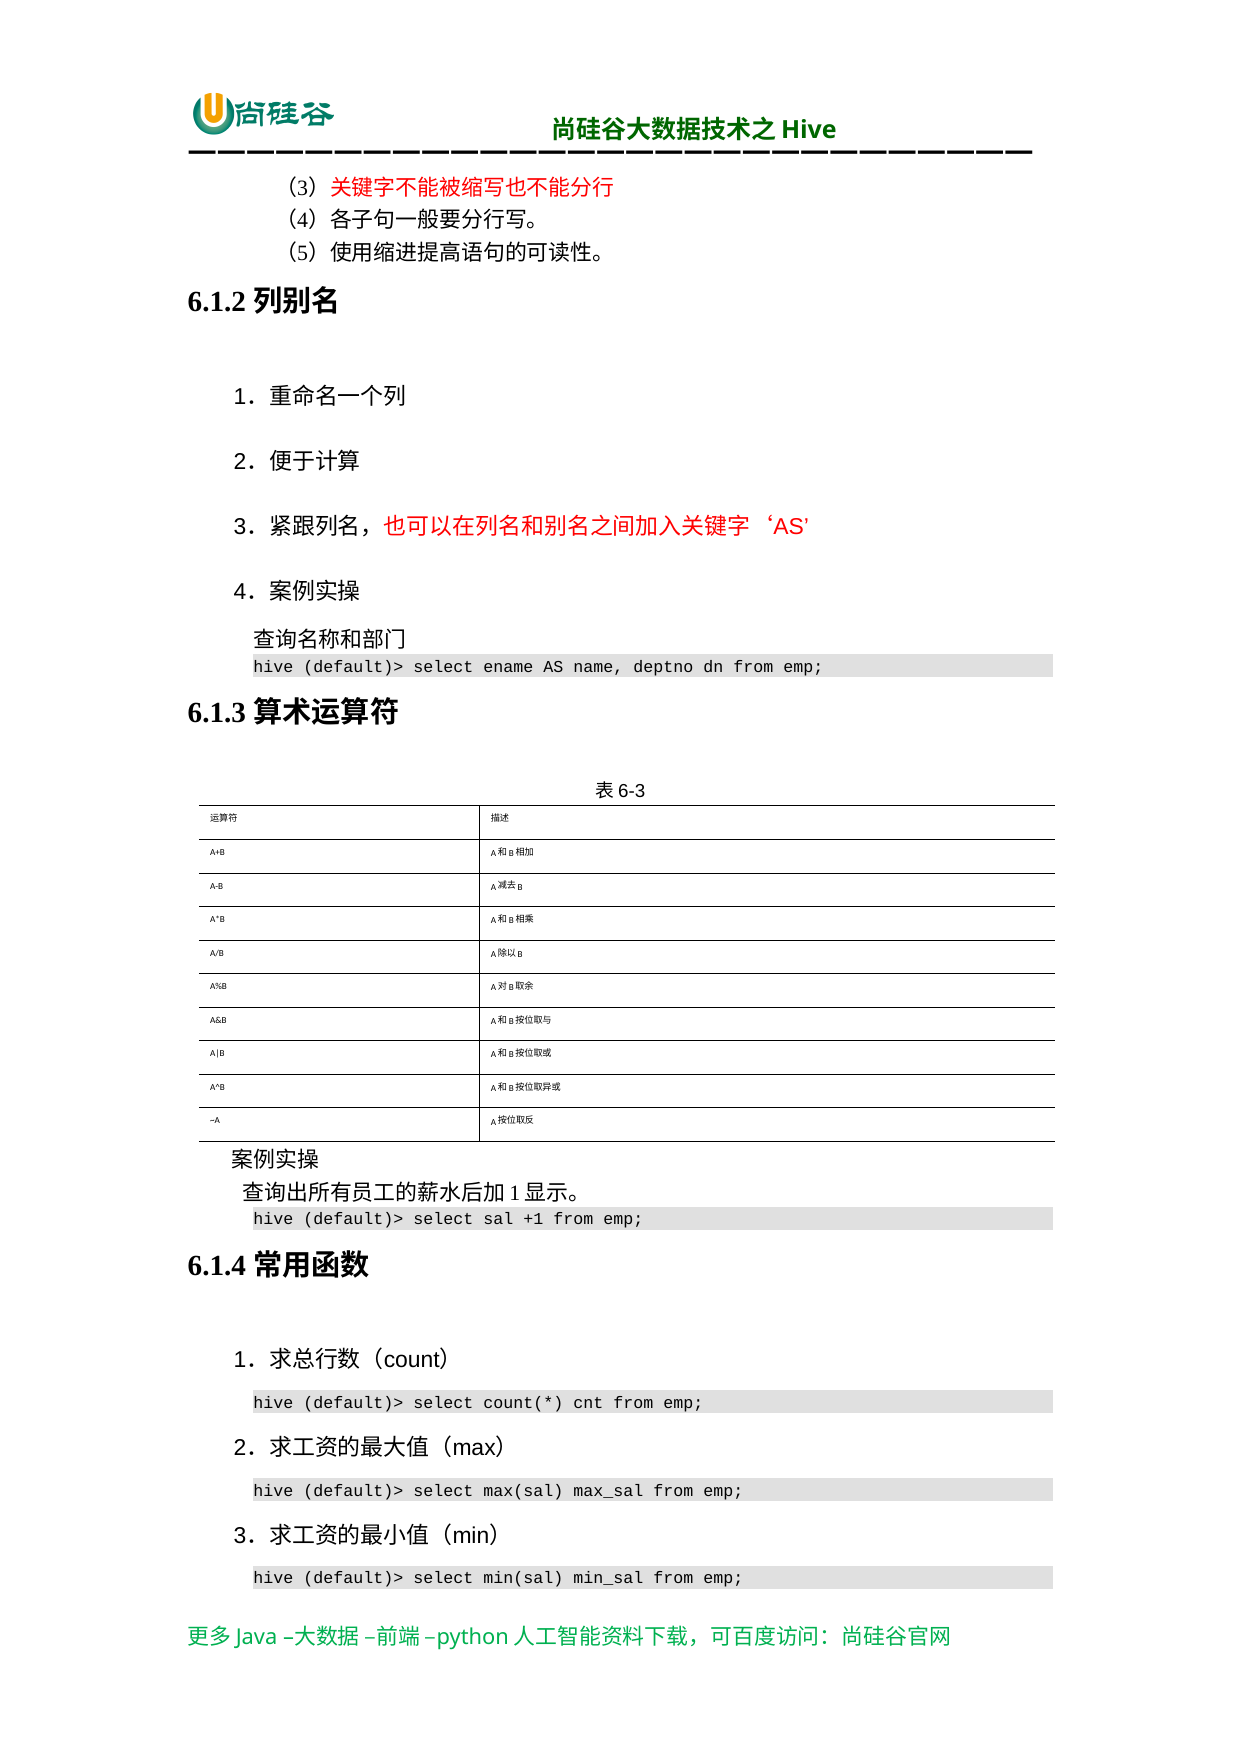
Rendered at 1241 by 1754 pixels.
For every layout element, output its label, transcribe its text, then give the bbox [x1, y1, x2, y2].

subtitle 6.1.4 常用函数 [187, 1230, 1053, 1295]
table_cell A*B [199, 907, 479, 939]
text 4．案例实操 [187, 557, 1053, 622]
table_cell A-B [199, 874, 479, 906]
text 3．求工资的最小值（min） [187, 1501, 1053, 1566]
table_cell A和B按位取与 [480, 1008, 1055, 1040]
picture [187, 88, 338, 139]
table_cell A和B按位取异或 [480, 1075, 1055, 1107]
text （3）关键字不能被缩写也不能分行 [231, 169, 1053, 202]
table_cell A和B 相乘 [480, 907, 1055, 939]
text hive (default)> select min(sal) min_sal from emp; [253, 1566, 1053, 1589]
table_cell A除以B [480, 941, 1055, 973]
text 表6-3 [187, 773, 1053, 805]
text hive (default)> select count(*) cnt from emp; [253, 1390, 1053, 1413]
table_cell A/B [199, 941, 479, 973]
table_header 运算符 [199, 806, 479, 839]
table_cell A^B [199, 1075, 479, 1107]
text 1．重命名一个列 [187, 362, 1053, 427]
subtitle 6.1.2 列别名 [187, 267, 1053, 332]
text 3．紧跟列名，也可以在列名和别名之间加入关键字‘AS’ [187, 492, 1053, 557]
text 查询名称和部门 [209, 622, 1053, 654]
text 1．求总行数（count） [187, 1325, 1053, 1390]
text 2．便于计算 [187, 427, 1053, 492]
table_cell A和B 相加 [480, 840, 1055, 872]
table_header 描述 [480, 806, 1055, 839]
text 查询出所有员工的薪水后加1显示。 [187, 1174, 1053, 1207]
table_cell A|B [199, 1041, 479, 1074]
text hive (default)> select sal +1 from emp; [253, 1207, 1053, 1230]
table_cell A对B取余 [480, 974, 1055, 1007]
text hive (default)> select ename AS name, deptno dn from emp; [253, 654, 1053, 677]
table_cell A+B [199, 840, 479, 872]
table_cell ~A [199, 1108, 479, 1141]
table_cell A按位取反 [480, 1108, 1055, 1141]
table_cell A&B [199, 1008, 479, 1040]
text hive (default)> select max(sal) max_sal from emp; [253, 1478, 1053, 1501]
text （5）使用缩进提高语句的可读性。 [231, 234, 1053, 267]
table_cell A减去B [480, 874, 1055, 906]
subtitle 6.1.3 算术运算符 [187, 677, 1053, 742]
text （4）各子句一般要分行写。 [231, 202, 1053, 234]
table_cell A%B [199, 974, 479, 1007]
text 2．求工资的最大值（max） [187, 1413, 1053, 1478]
text 案例实操 [187, 1142, 1053, 1174]
table_cell A和B按位取或 [480, 1041, 1055, 1074]
